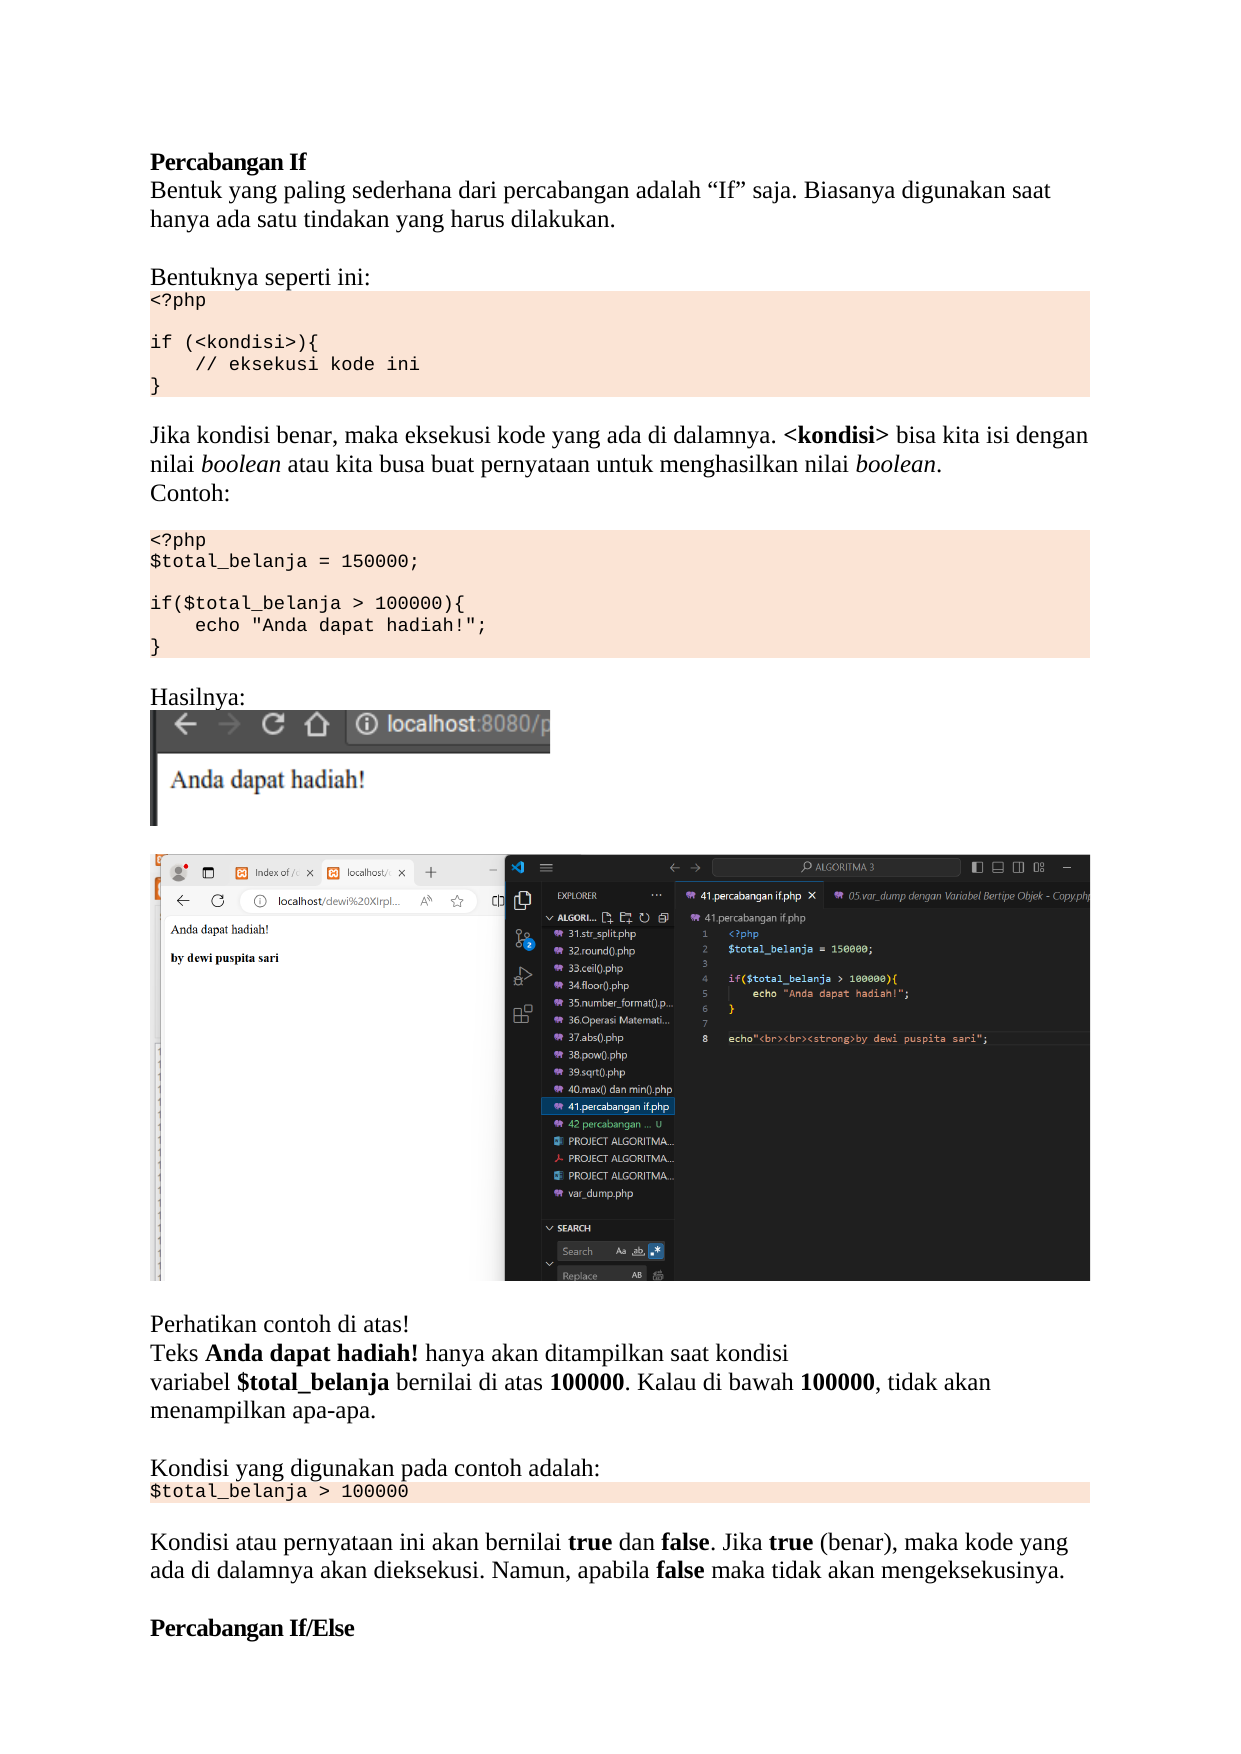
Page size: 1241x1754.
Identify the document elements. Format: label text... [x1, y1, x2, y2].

text Kondisi yang digunakan pada contoh adalah: [150, 1453, 1090, 1482]
text Bentuknya seperti ini: [150, 262, 1090, 291]
picture [150, 854, 1091, 1281]
text $total_belanja > 100000 [150, 1482, 1090, 1503]
text echo "Anda dapat hadiah!"; [150, 615, 1090, 637]
text } [150, 376, 1090, 397]
text Bentuk yang paling sederhana dari percabangan adalah “If” saja. Biasanya digunakan saat hanya ada satu tindakan yang harus dilakukan. [150, 176, 1090, 233]
picture [150, 710, 550, 826]
text Jika kondisi benar, maka eksekusi kode yang ada di dalamnya. <kondisi> bisa kita isi dengan nilai boolean atau kita busa buat pernyataan untuk menghasilkan nilai boolean. [150, 421, 1090, 478]
text if (<kondisi>){ [150, 333, 1090, 354]
text } [150, 637, 1090, 658]
text Percabangan If [150, 147, 1090, 176]
text Perhatikan contoh di atas! [150, 1309, 1090, 1338]
text <?php [150, 530, 1090, 552]
text Contoh: [150, 478, 1090, 507]
text Hasilnya: [150, 682, 1090, 710]
text $total_belanja = 150000; [150, 552, 1090, 573]
text <?php [150, 291, 1090, 312]
text Percabangan If/Else [150, 1613, 1090, 1642]
text if($total_belanja > 100000){ [150, 594, 1090, 615]
text Teks Anda dapat hadiah! hanya akan ditampilkan saat kondisi variabel $total_belanja bernilai di atas 100000. Kalau di bawah 100000, tidak akan menampilkan apa-apa. [150, 1338, 1090, 1424]
text // eksekusi kode ini [150, 354, 1090, 376]
text Kondisi atau pernyataan ini akan bernilai true dan false. Jika true (benar), maka kode yang ada di dalamnya akan dieksekusi. Namun, apabila false maka tidak akan mengeksekusinya. [150, 1527, 1090, 1584]
